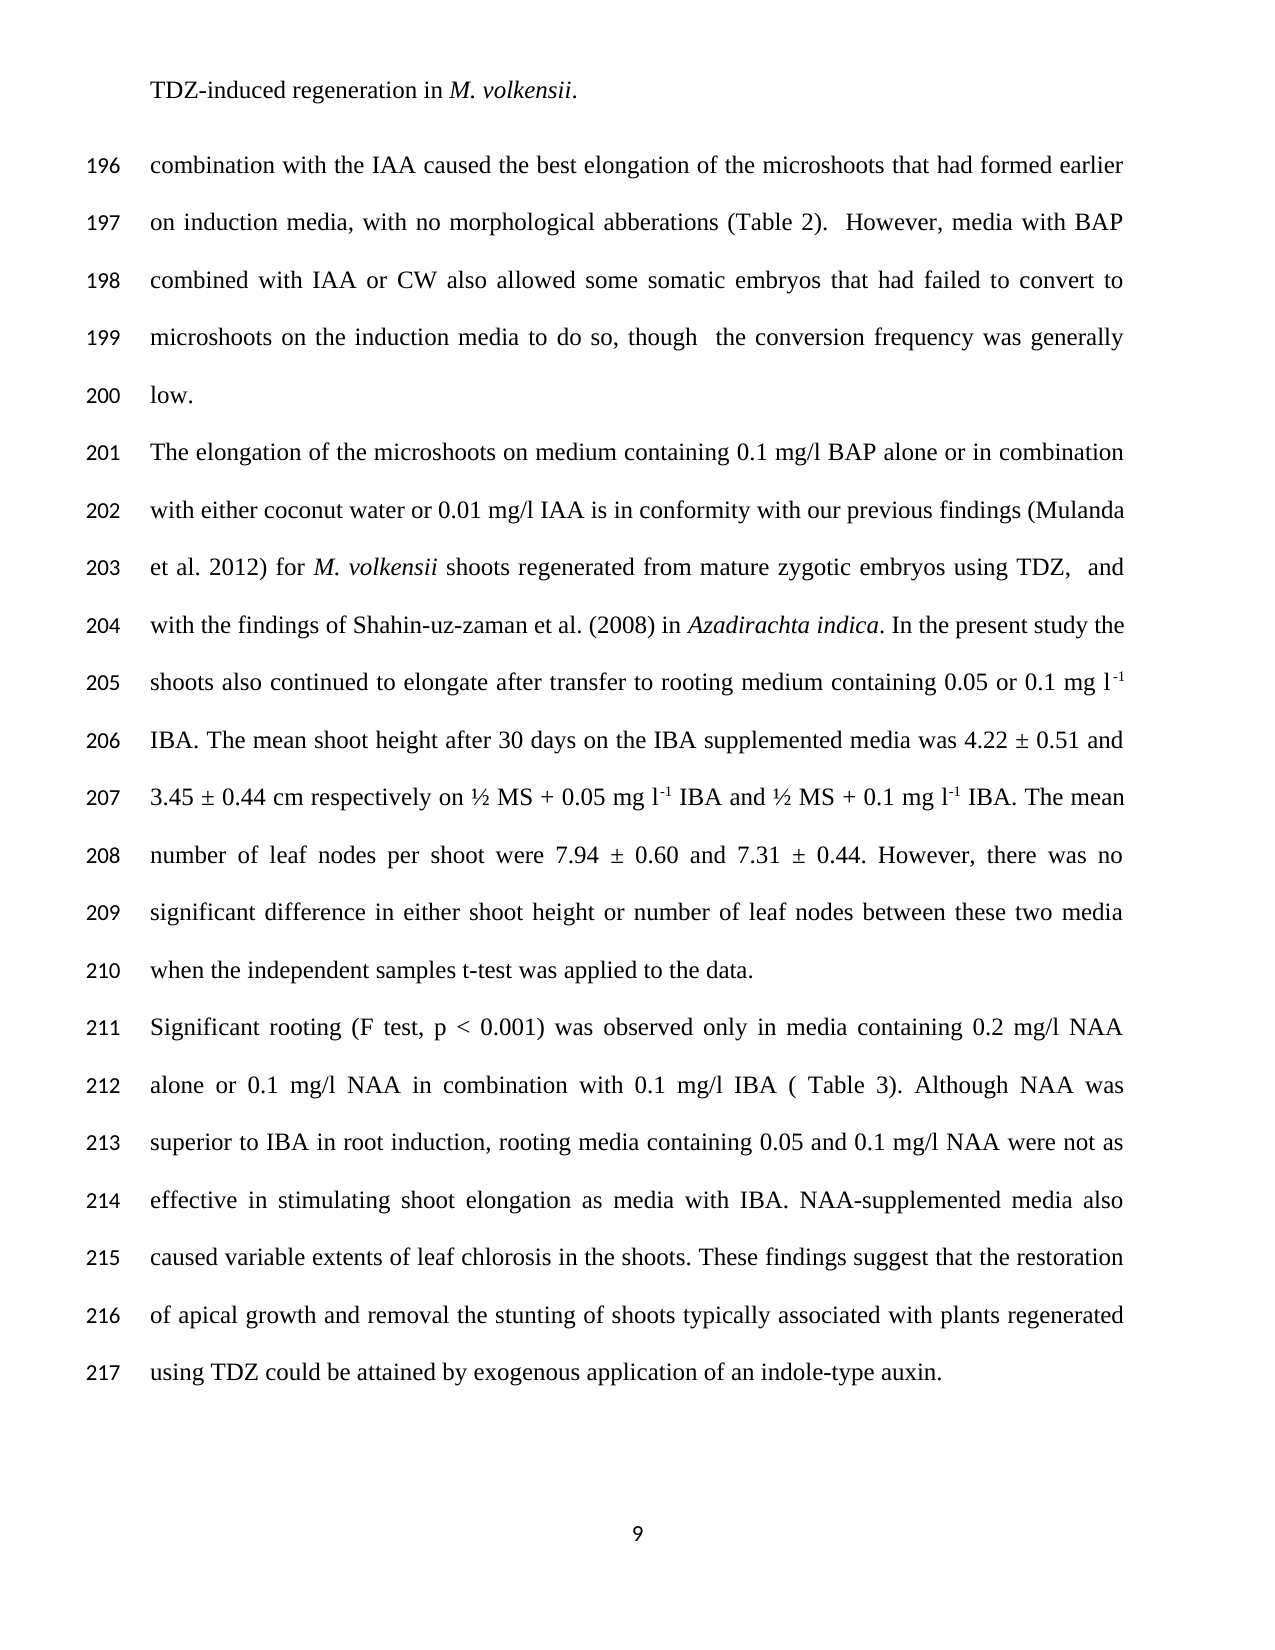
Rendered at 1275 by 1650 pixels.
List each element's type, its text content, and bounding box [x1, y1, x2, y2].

text Significant rooting (F test, p < 0.001) was observed only in media containing 0.2 mg/l NAA alone or 0.1 mg/l NAA in combination with 0.1 mg/l IBA ( Table 3). Although NAA was superior to IBA in root induction, rooting media containing 0.05 and 0.1 mg/l NAA were not as effective in stimulating shoot elongation as media with IBA. NAA-supplemented media also caused variable extents of leaf chlorosis in the shoots. These findings suggest that the restoration of apical growth and removal the stunting of shoots typically associated with plants regenerated using TDZ could be attained by exogenous application of an indole-type auxin. [150, 1012, 1125, 1386]
text The elongation of the microshoots on medium containing 0.1 mg/l BAP alone or in combination with either coconut water or 0.01 mg/l IAA is in conformity with our previous findings (Mulanda et al. 2012) for M. volkensii shoots regenerated from mature zygotic embryos using TDZ, and with the findings of Shahin-uz-zaman et al. (2008) in Azadirachta indica. In the present study the shoots also continued to elongate after transfer to rooting medium containing 0.05 or 0.1 mg l-1 IBA. The mean shoot height after 30 days on the IBA supplemented media was 4.22 ± 0.51 and 3.45 ± 0.44 cm respectively on ½ MS + 0.05 mg l-1 IBA and ½ MS + 0.1 mg l-1 IBA. The mean number of leaf nodes per shoot were 7.94 ± 0.60 and 7.31 ± 0.44. However, there was no significant difference in either shoot height or number of leaf nodes between these two media when the independent samples t-test was applied to the data. [150, 437, 1125, 984]
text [150, 150, 1125, 409]
